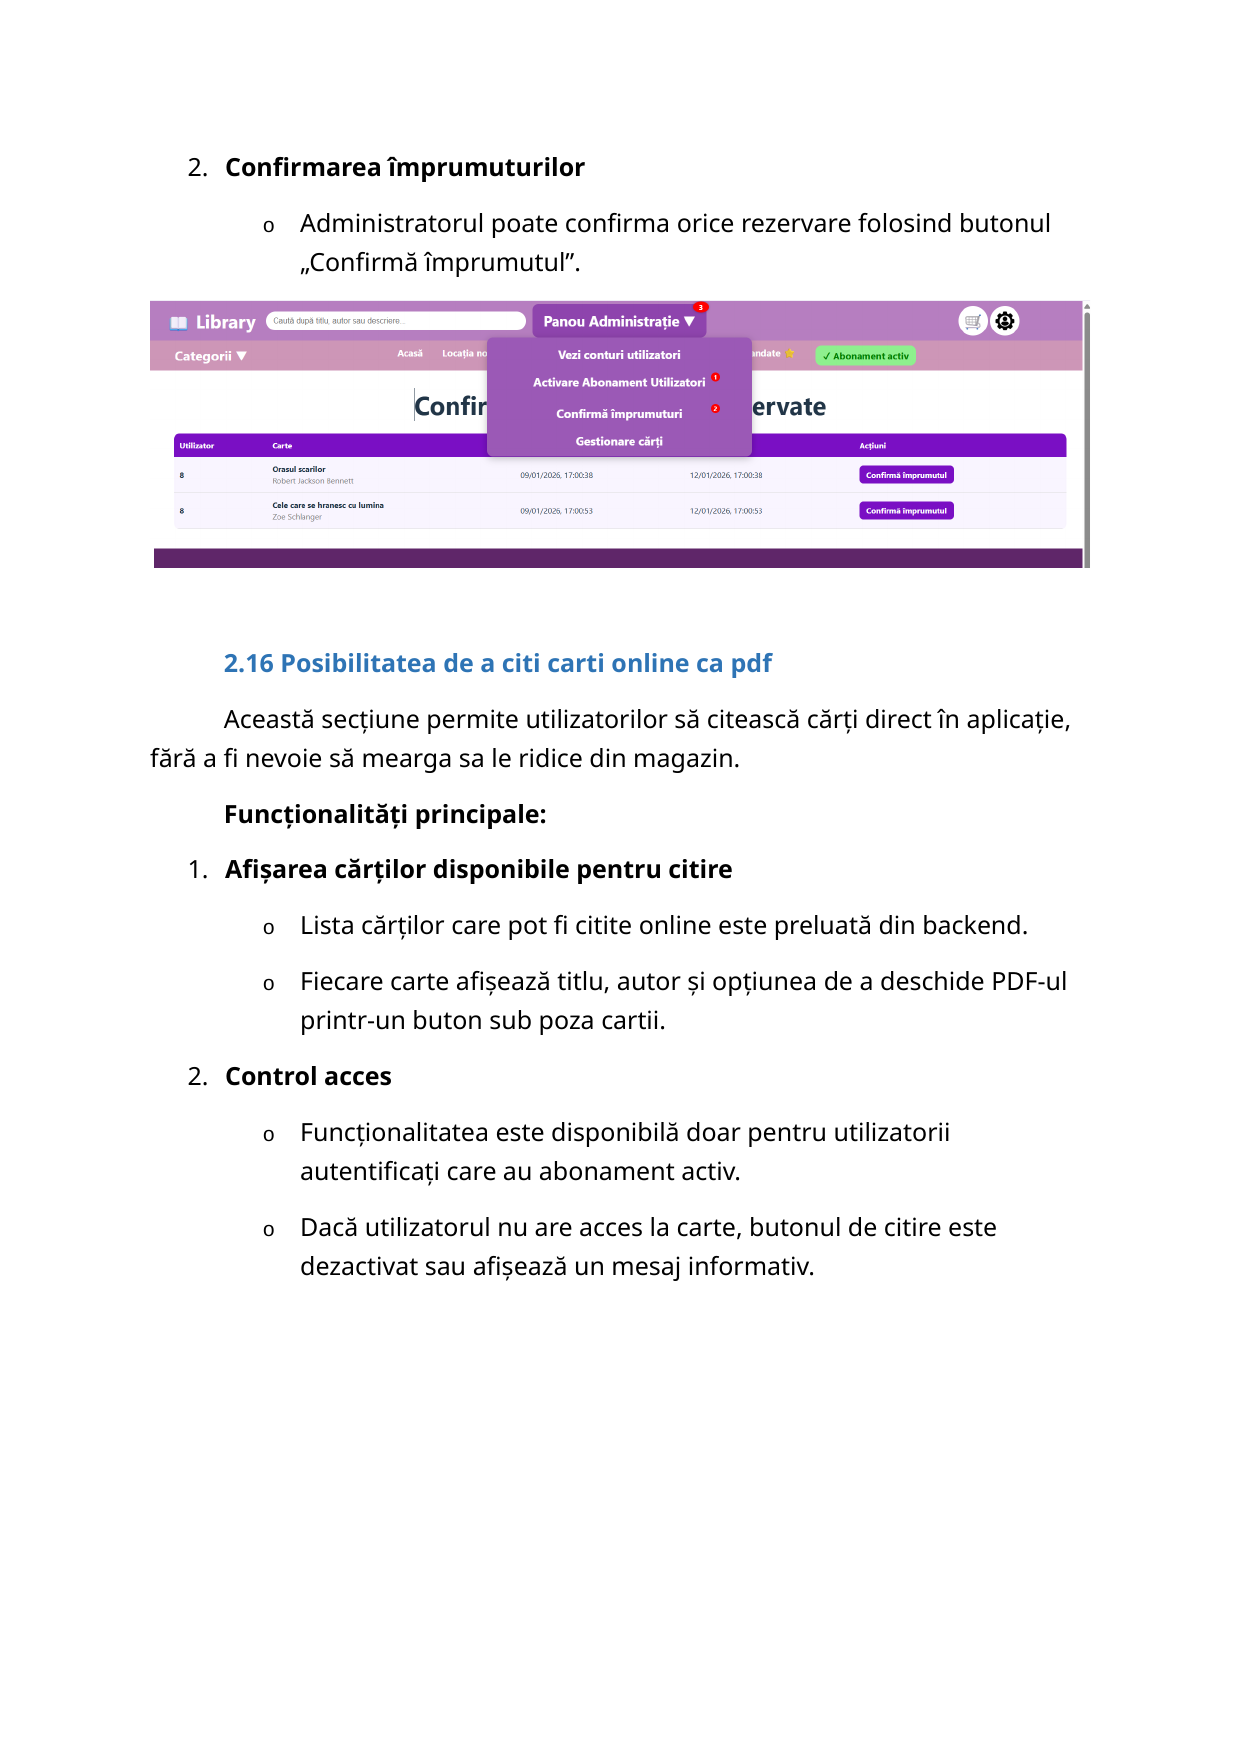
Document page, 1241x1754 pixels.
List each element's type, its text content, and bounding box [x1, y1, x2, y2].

text 2.16 Posibilitatea de a citi carti online ca pdf [150, 645, 1090, 679]
list Funcționalitatea este disponibilă doar pentru utilizatorii autentificați care au abonament activ. [262, 1114, 1090, 1188]
text Această secțiune permite utilizatorilor să citească cărți direct în aplicație, fără a fi nevoie să mearga sa le ridice din magazin. [150, 701, 1090, 774]
list Afișarea cărților disponibile pentru citire [187, 852, 1090, 886]
text Funcționalități principale: [150, 796, 1090, 830]
picture [150, 300, 1091, 568]
list Dacă utilizatorul nu are acces la carte, butonul de citire este dezactivat sau afișează un mesaj informativ. [262, 1209, 1090, 1283]
list Control acces [187, 1059, 1090, 1093]
list Administratorul poate confirma orice rezervare folosind butonul „Confirmă împrumutul”. [262, 206, 1090, 279]
list Fiecare carte afișează titlu, autor și opțiunea de a deschide PDF-ul printr-un buton sub poza cartii. [262, 964, 1090, 1037]
list Lista cărților care pot fi citite online este preluată din backend. [262, 908, 1090, 942]
list Confirmarea împrumuturilor [187, 150, 1090, 184]
